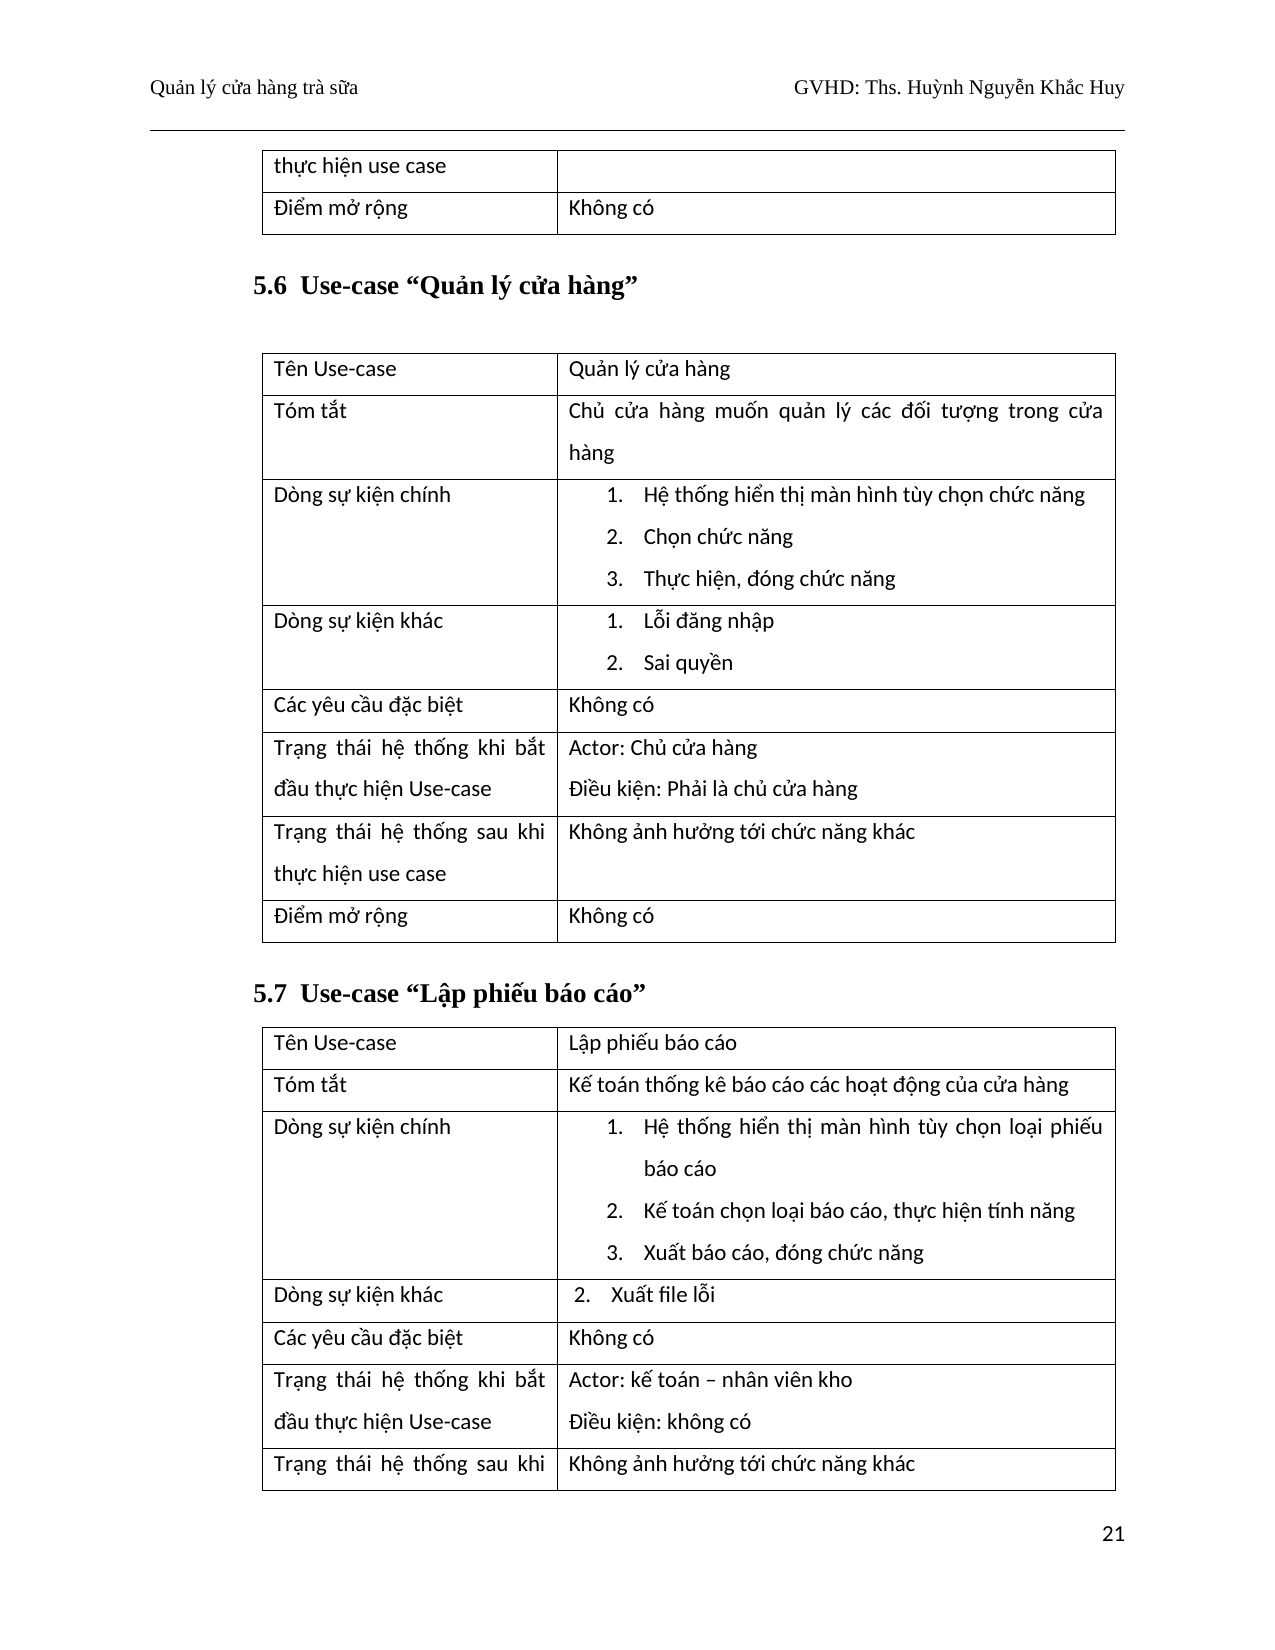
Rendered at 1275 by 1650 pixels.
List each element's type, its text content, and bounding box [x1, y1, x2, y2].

table_cell Không ảnh hưởng tới chức năng khác [558, 817, 1115, 900]
table_cell Điểm mở rộng [263, 901, 557, 942]
table_cell Dòng sự kiện khác [263, 606, 557, 689]
table_cell Không có [558, 901, 1115, 942]
table_header Quản lý cửa hàng [558, 354, 1115, 395]
table_cell Chủ cửa hàng muốn quản lý các đối tượng trong cửa hàng [558, 396, 1115, 479]
table_cell Kế toán thống kê báo cáo các hoạt động của cửa hàng [558, 1070, 1115, 1111]
table_cell Dòng sự kiện chính [263, 1112, 557, 1279]
table_header Tên Use-case [263, 354, 557, 395]
table_cell Tóm tắt [263, 396, 557, 479]
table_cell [263, 1449, 557, 1490]
table_cell Trạng thái hệ thống khi bắt đầu thực hiện Use-case [263, 733, 557, 816]
table_cell Trạng thái hệ thống sau khi thực hiện use case [263, 817, 557, 900]
table_cell Không có [558, 1323, 1115, 1364]
list Use-case “Quản lý cửa hàng” [253, 269, 1125, 300]
table_cell Điểm mở rộng [263, 193, 557, 234]
table_cell Trạng thái hệ thống khi bắt đầu thực hiện Use-case [263, 1365, 557, 1448]
table_cell Không có [558, 193, 1115, 234]
list Use-case “Lập phiếu báo cáo” [253, 977, 1125, 1008]
table_cell Dòng sự kiện khác [263, 1280, 557, 1322]
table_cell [263, 151, 557, 192]
table_cell Hệ thống hiển thị màn hình tùy chọn chức năng Chọn chức năng Thực hiện, đóng chức năng [558, 480, 1115, 605]
table_cell Các yêu cầu đặc biệt [263, 1323, 557, 1364]
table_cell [558, 1449, 1115, 1490]
table_cell Hệ thống hiển thị màn hình tùy chọn loại phiếu báo cáo Kế toán chọn loại báo cáo, thực hiện tính năng Xuất báo cáo, đóng chức năng [558, 1112, 1115, 1279]
table_cell Actor: Chủ cửa hàng Điều kiện: Phải là chủ cửa hàng [558, 733, 1115, 816]
table_cell Actor: kế toán – nhân viên kho Điều kiện: không có [558, 1365, 1115, 1448]
table_header Tên Use-case [263, 1028, 557, 1069]
table_cell Các yêu cầu đặc biệt [263, 690, 557, 732]
table_cell Tóm tắt [263, 1070, 557, 1111]
table_cell Lỗi đăng nhập Sai quyền [558, 606, 1115, 689]
table_header Lập phiếu báo cáo [558, 1028, 1115, 1069]
table_cell Dòng sự kiện chính [263, 480, 557, 605]
table_cell Xuất file lỗi [558, 1280, 1115, 1322]
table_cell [558, 151, 1115, 192]
table_cell Không có [558, 690, 1115, 732]
